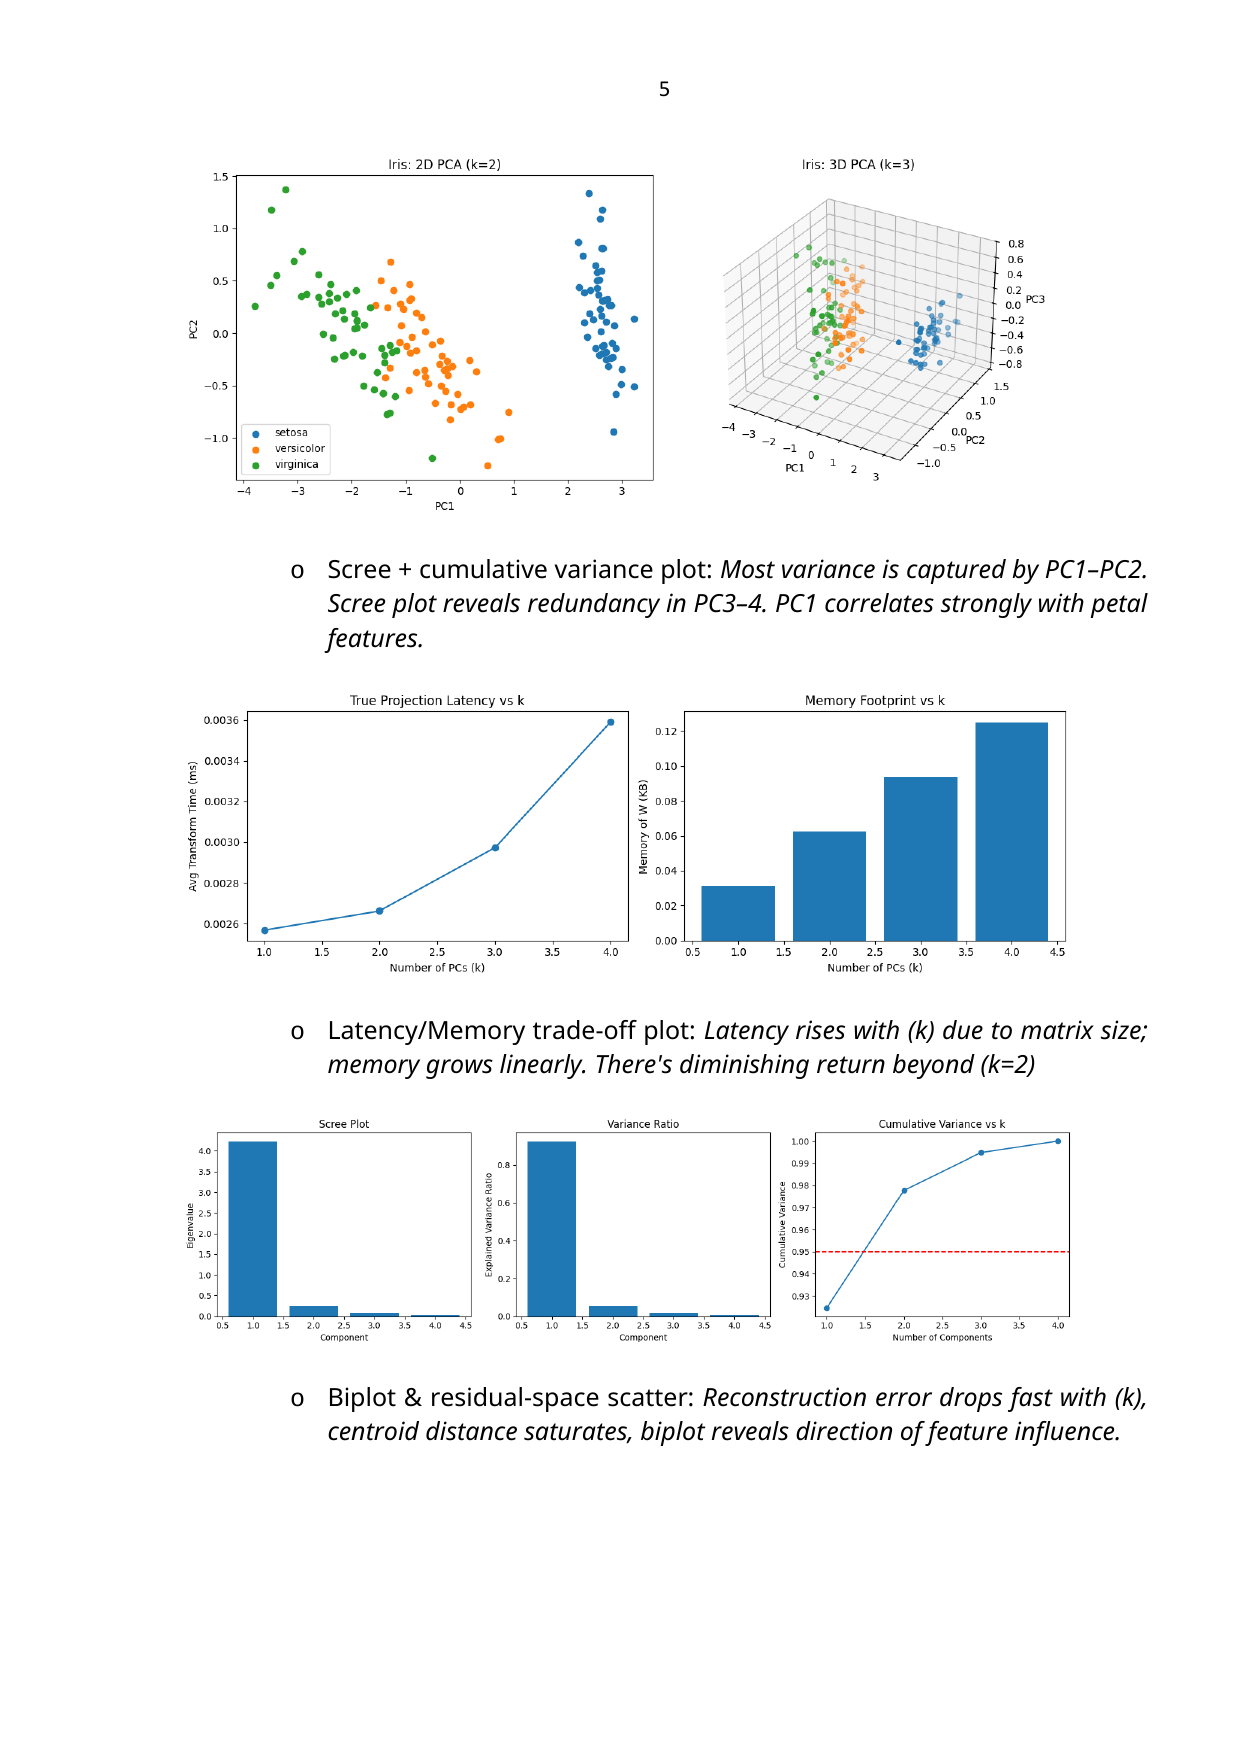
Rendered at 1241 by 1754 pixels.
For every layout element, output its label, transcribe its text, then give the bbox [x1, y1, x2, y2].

list Biplot & residual-space scatter: Reconstruction error drops fast with (k), centroid distance saturates, biplot reveals direction of feature influence. [290, 1379, 1152, 1448]
list Latency/Memory trade-off plot: Latency rises with (k) due to matrix size; memory grows linearly. There's diminishing return beyond (k=2) [290, 1013, 1152, 1081]
picture [177, 683, 1078, 984]
list Scree + cumulative variance plot: Most variance is captured by PC1–PC2. Scree plot reveals redundancy in PC3–4. PC1 correlates strongly with petal features. [290, 552, 1152, 654]
picture [177, 1110, 1078, 1351]
picture [177, 147, 1078, 523]
